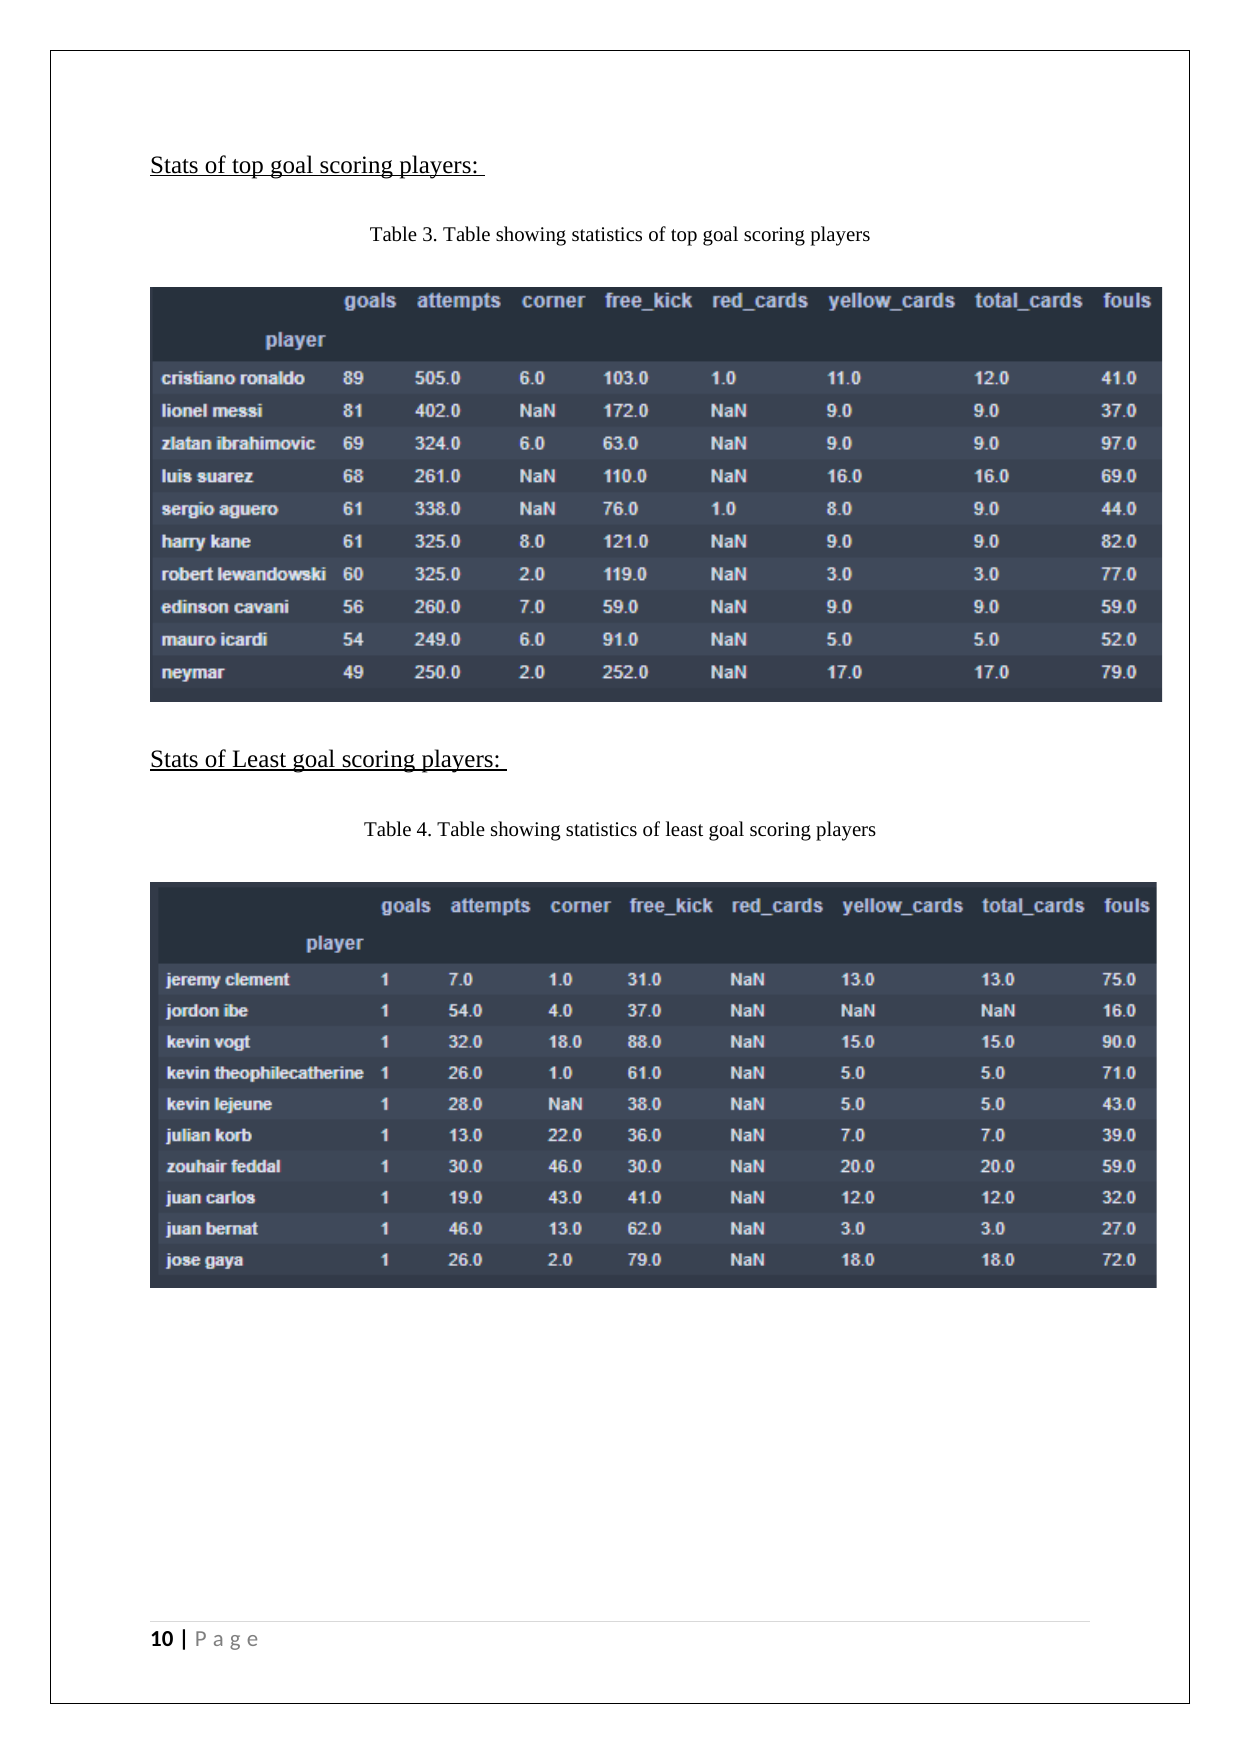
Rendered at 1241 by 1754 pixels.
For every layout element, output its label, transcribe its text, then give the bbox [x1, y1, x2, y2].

text Table 3. Table showing statistics of top goal scoring players [150, 222, 1090, 246]
text Stats of Least goal scoring players: [150, 744, 1090, 773]
text Stats of top goal scoring players: [150, 150, 1090, 179]
picture [150, 882, 1157, 1288]
text Table 4. Table showing statistics of least goal scoring players [150, 817, 1090, 841]
picture [150, 287, 1163, 702]
